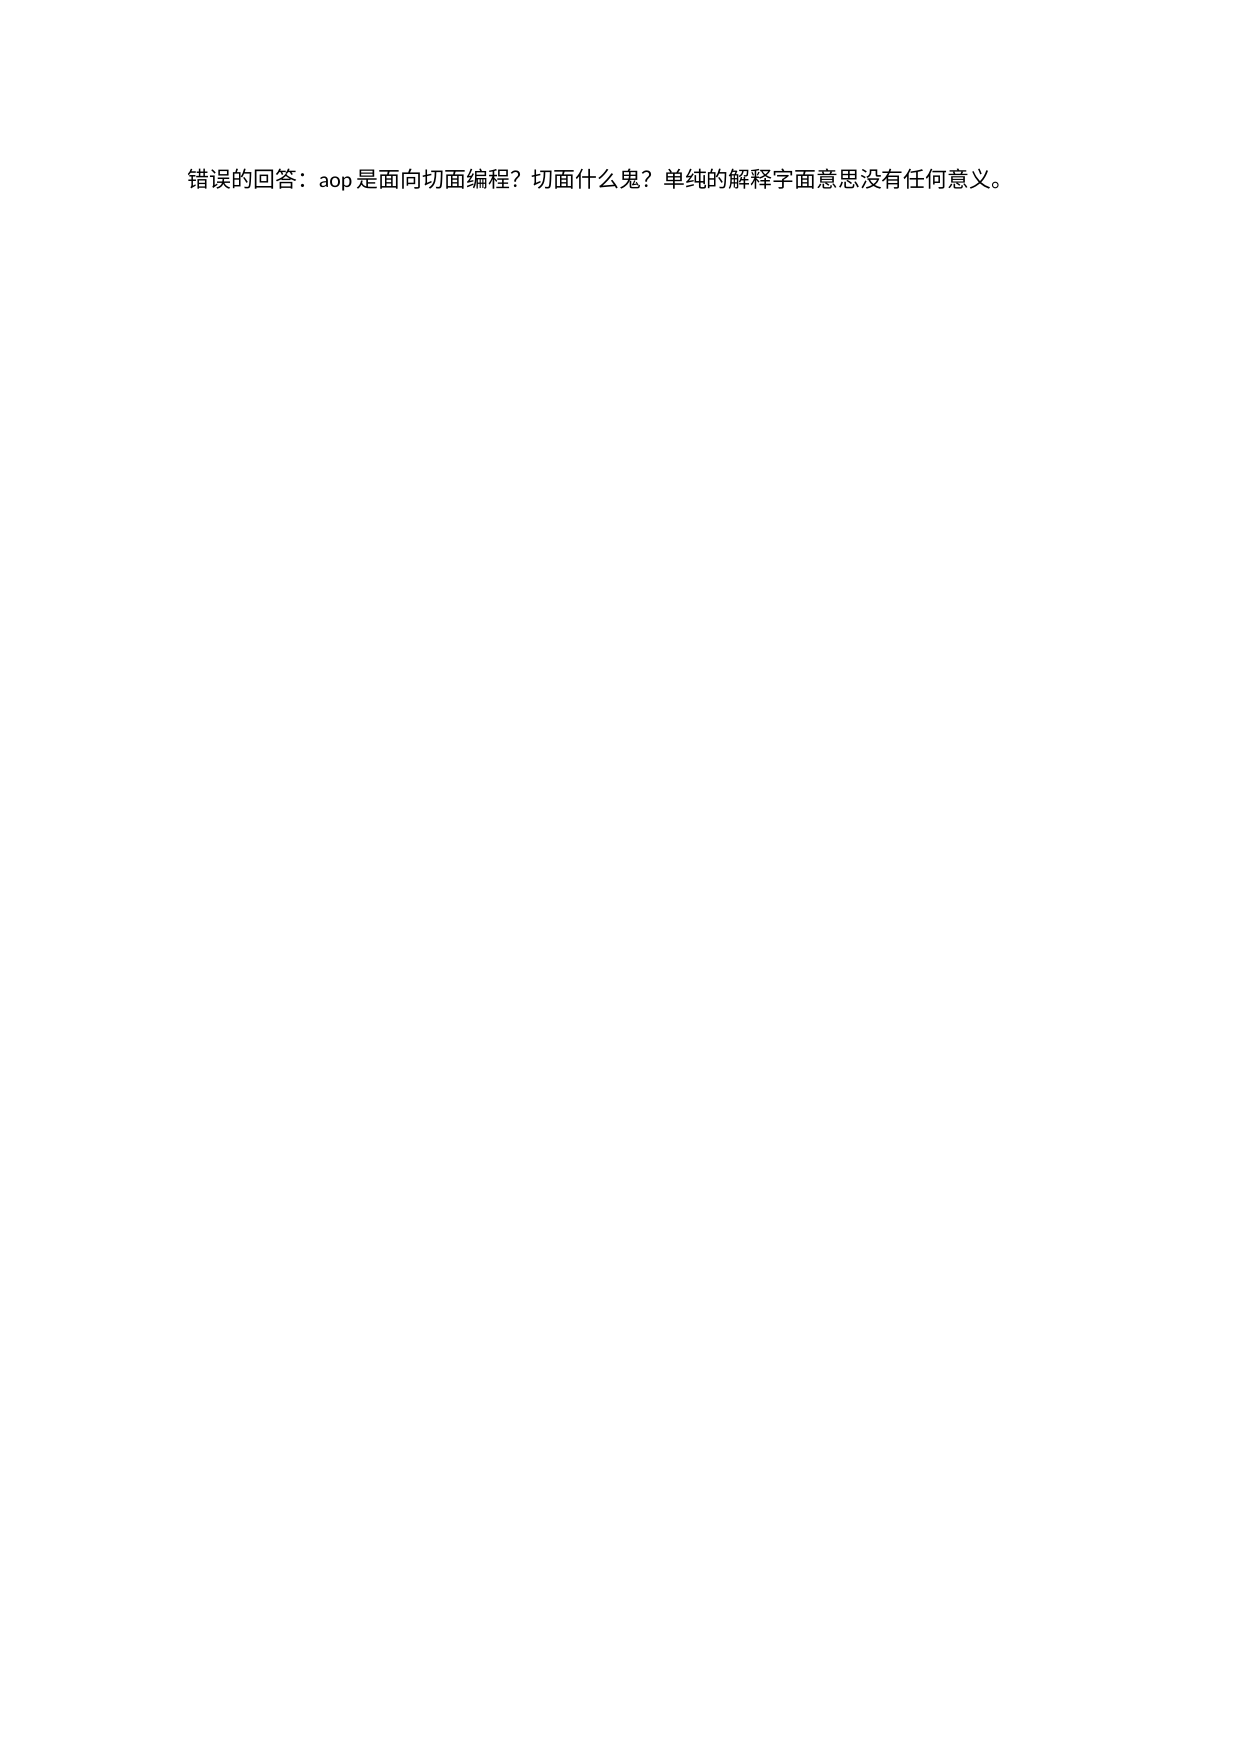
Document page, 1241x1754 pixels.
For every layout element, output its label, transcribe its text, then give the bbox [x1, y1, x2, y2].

text 错误的回答：aop是面向切面编程？切面什么鬼？单纯的解释字面意思没有任何意义。 [187, 162, 1053, 194]
